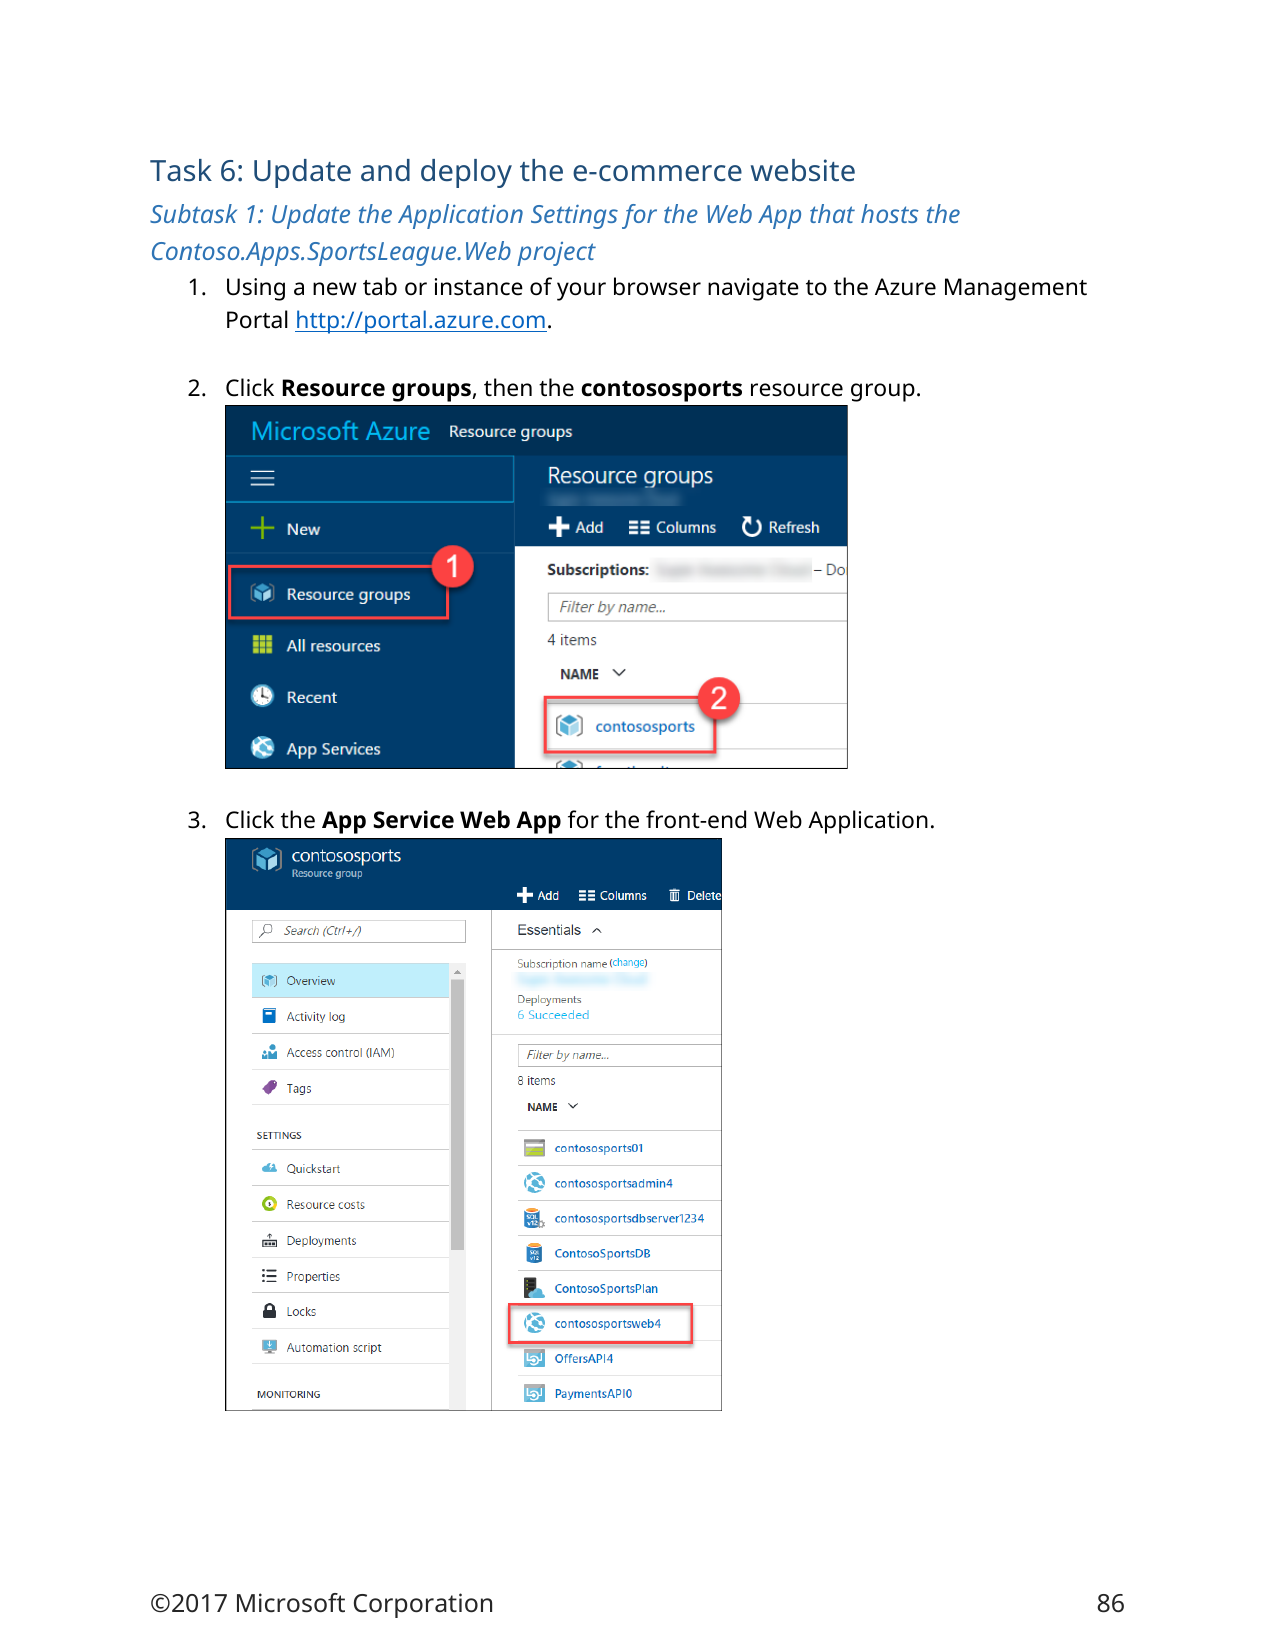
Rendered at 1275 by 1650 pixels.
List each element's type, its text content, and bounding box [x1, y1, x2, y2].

subtitle Task 6: Update and deploy the e-commerce website [150, 150, 1125, 190]
picture [225, 405, 848, 769]
list Using a new tab or instance of your browser navigate to the Azure Management Portal http://portal.azure.com. [187, 271, 1125, 369]
subtitle Subtask 1: Update the Application Settings for the Web App that hosts the Contoso.Apps.SportsLeague.Web project [150, 197, 1125, 268]
picture [225, 838, 722, 1411]
picture [225, 457, 512, 500]
